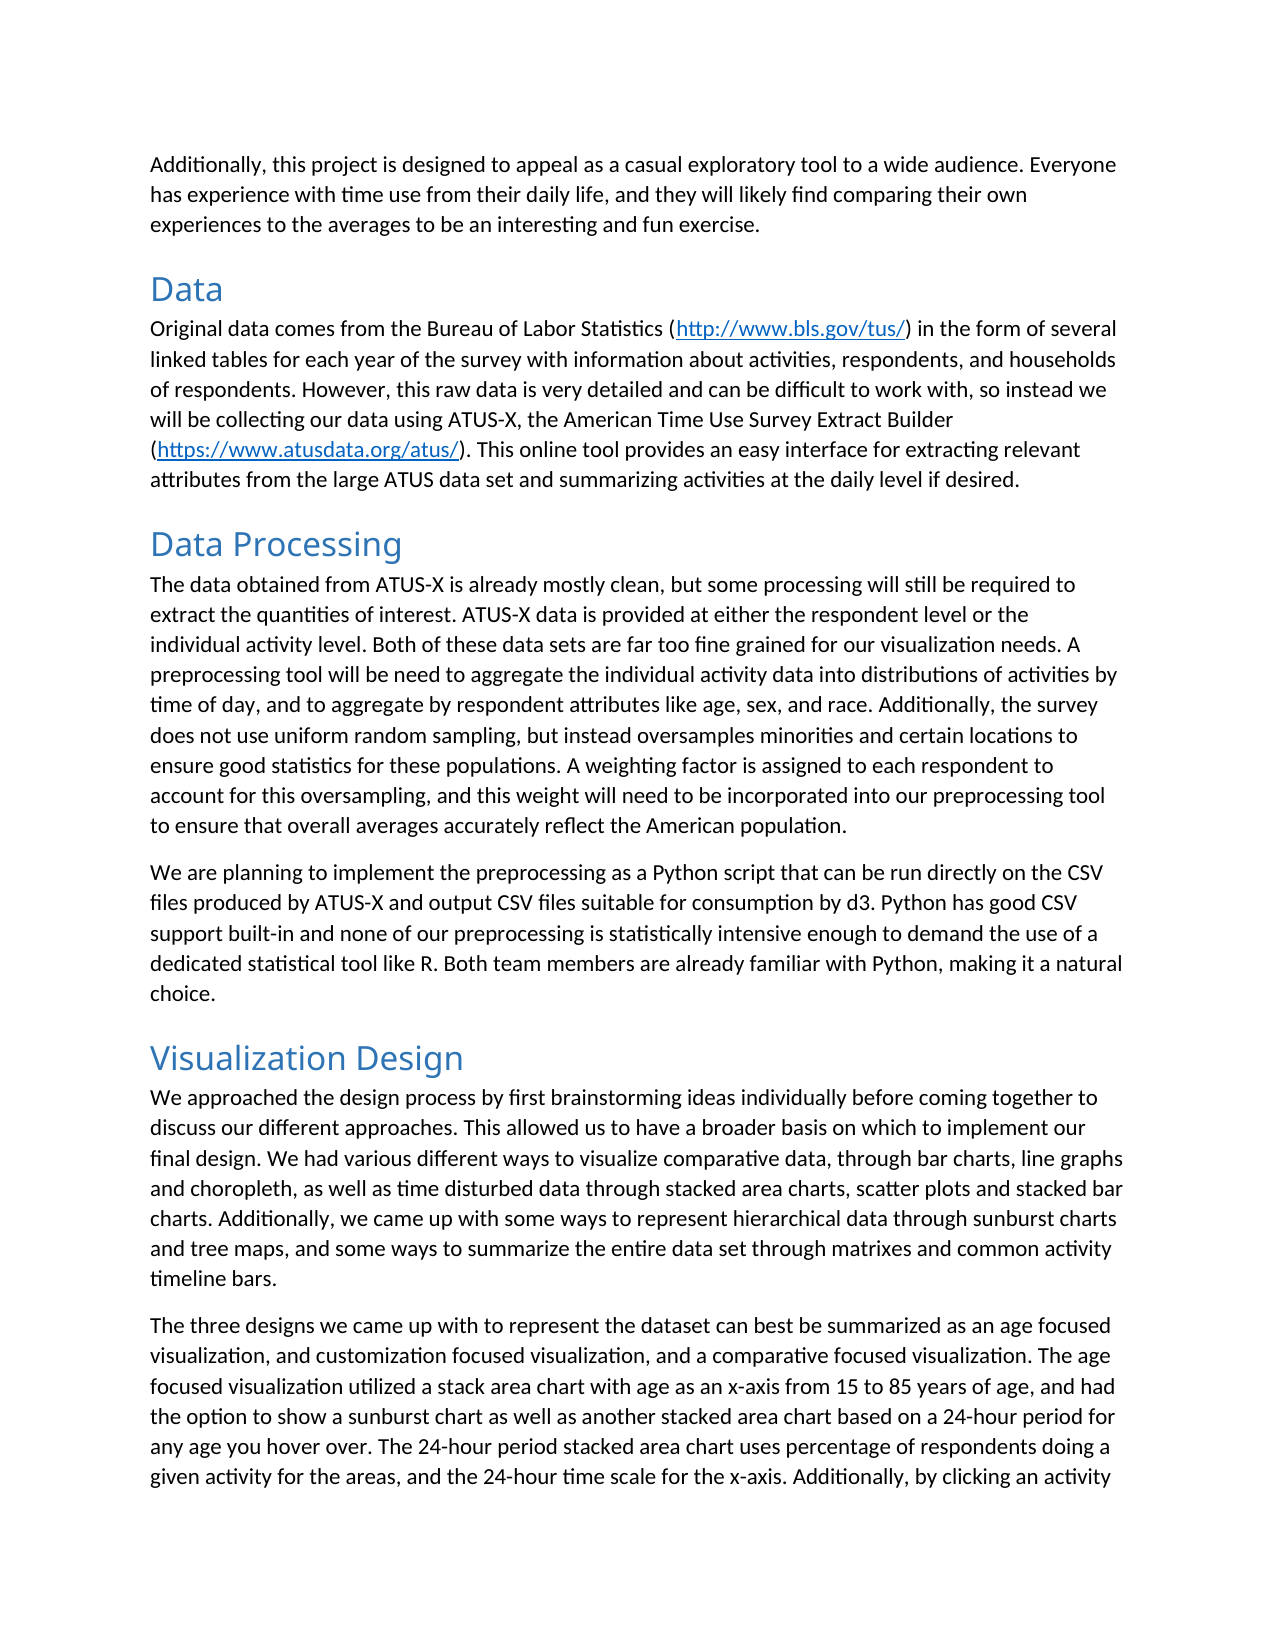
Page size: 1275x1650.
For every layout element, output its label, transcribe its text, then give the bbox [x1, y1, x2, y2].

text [150, 1311, 1125, 1491]
subtitle Data Processing [150, 521, 1125, 566]
text We are planning to implement the preprocessing as a Python script that can be run directly on the CSV files produced by ATUS-X and output CSV files suitable for consumption by d3. Python has good CSV support built-in and none of our preprocessing is statistically intensive enough to demand the use of a dedicated statistical tool like R. Both team members are already familiar with Python, making it a natural choice. [150, 858, 1125, 1007]
subtitle Data [150, 266, 1125, 311]
text We approached the design process by first brainstorming ideas individually before coming together to discuss our different approaches. This allowed us to have a broader basis on which to implement our final design. We had various different ways to visualize comparative data, through bar charts, line graphs and choropleth, as well as time disturbed data through stacked area charts, scatter plots and stacked bar charts. Additionally, we came up with some ways to represent hierarchical data through sunburst charts and tree maps, and some ways to summarize the entire data set through matrixes and common activity timeline bars. [150, 1083, 1125, 1293]
text Additionally, this project is designed to appeal as a casual exploratory tool to a wide audience. Everyone has experience with time use from their daily life, and they will likely find comparing their own experiences to the averages to be an interesting and fun exercise. [150, 150, 1125, 238]
subtitle Visualization Design [150, 1034, 1125, 1080]
text Original data comes from the Bureau of Labor Statistics (http://www.bls.gov/tus/) in the form of several linked tables for each year of the survey with information about activities, respondents, and households of respondents. However, this raw data is very detailed and can be difficult to work with, so instead we will be collecting our data using ATUS-X, the American Time Use Survey Extract Builder (https://www.atusdata.org/atus/). This online tool provides an easy interface for extracting relevant attributes from the large ATUS data set and summarizing activities at the daily level if desired. [150, 314, 1125, 494]
text The data obtained from ATUS-X is already mostly clean, but some processing will still be required to extract the quantities of interest. ATUS-X data is provided at either the respondent level or the individual activity level. Both of these data sets are far too fine grained for our visualization needs. A preprocessing tool will be need to aggregate the individual activity data into distributions of activities by time of day, and to aggregate by respondent attributes like age, sex, and race. Additionally, the survey does not use uniform random sampling, but instead oversamples minorities and certain locations to ensure good statistics for these populations. A weighting factor is assigned to each respondent to account for this oversampling, and this weight will need to be incorporated into our preprocessing tool to ensure that overall averages accurately reflect the American population. [150, 570, 1125, 839]
